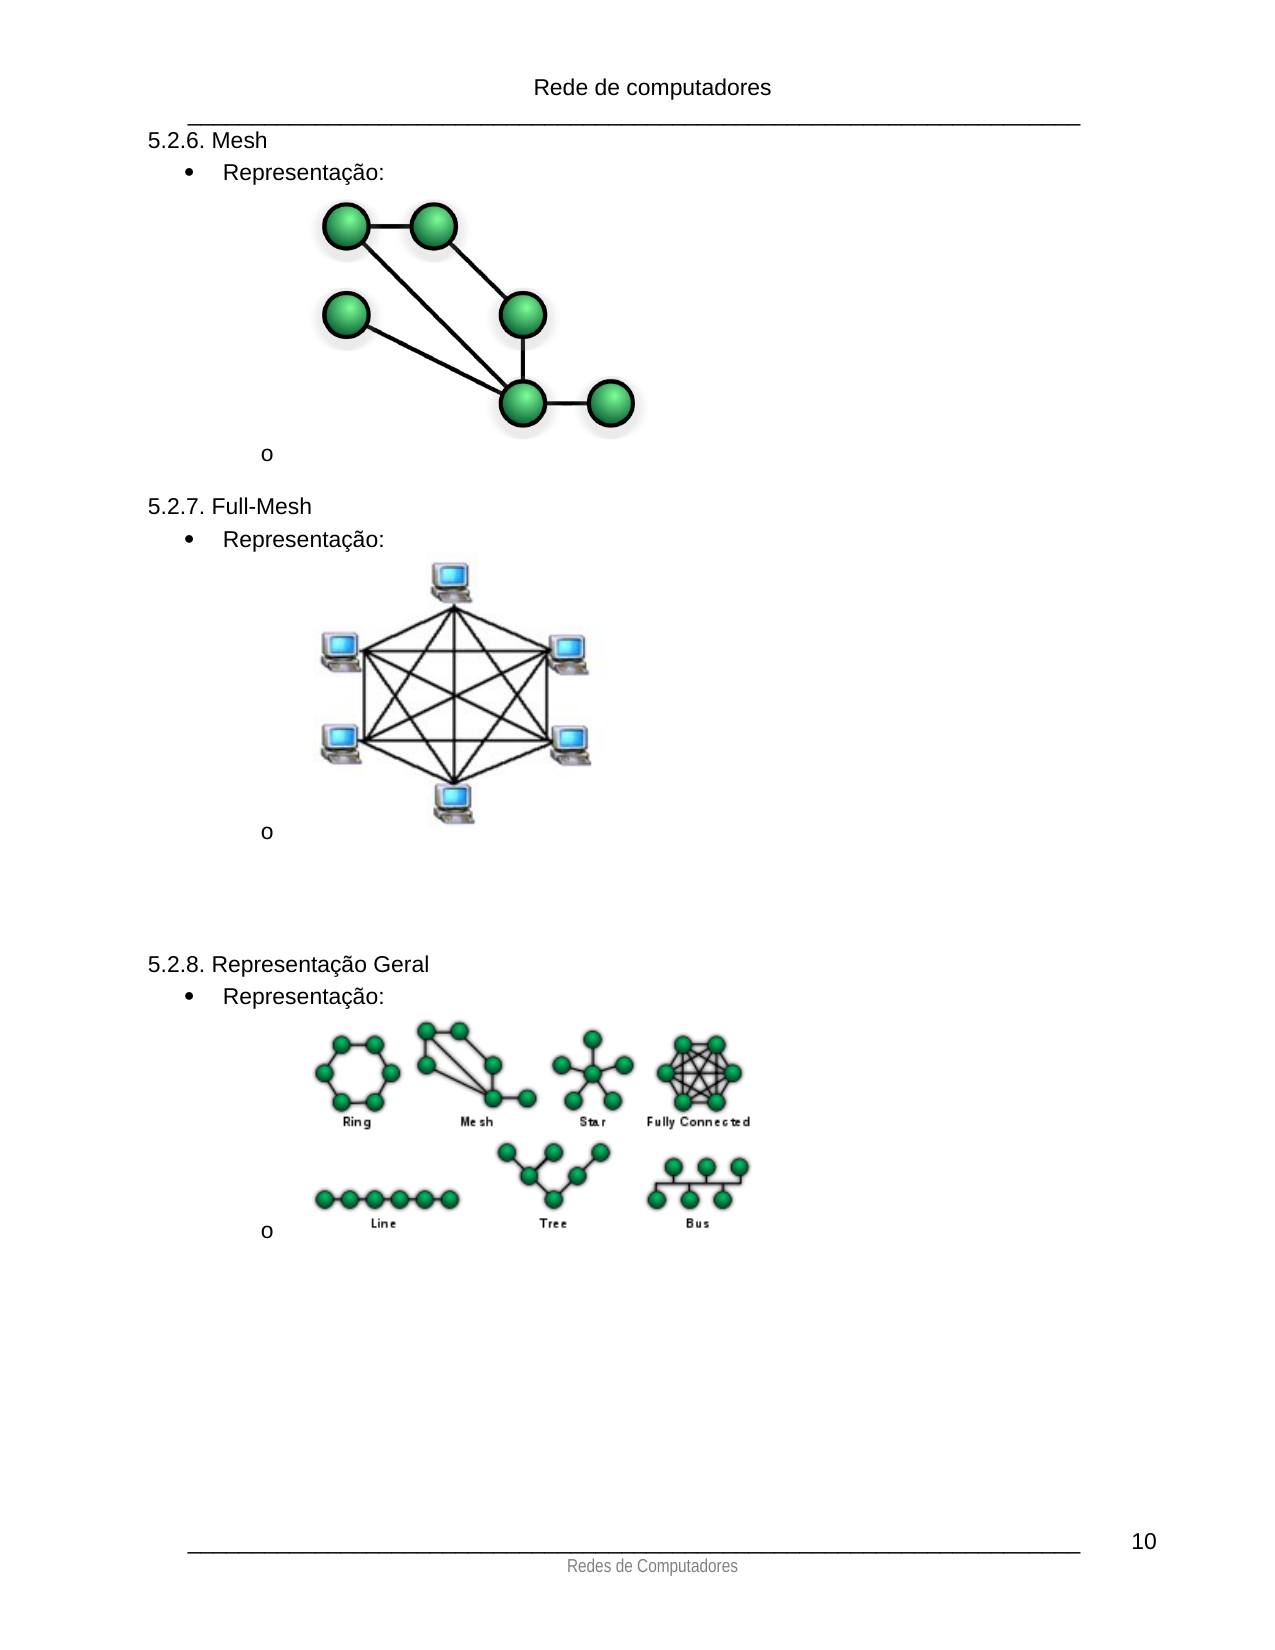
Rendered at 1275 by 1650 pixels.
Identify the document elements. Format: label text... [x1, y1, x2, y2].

list Representação: [185, 526, 1157, 552]
subtitle Full-Mesh [148, 493, 1157, 520]
list Representação: [185, 983, 1157, 1009]
picture [297, 185, 661, 462]
subtitle Mesh [148, 127, 1157, 153]
picture [297, 1009, 767, 1239]
subtitle Representação Geral [148, 951, 1157, 977]
list Representação: [185, 159, 1157, 186]
picture [297, 552, 615, 840]
